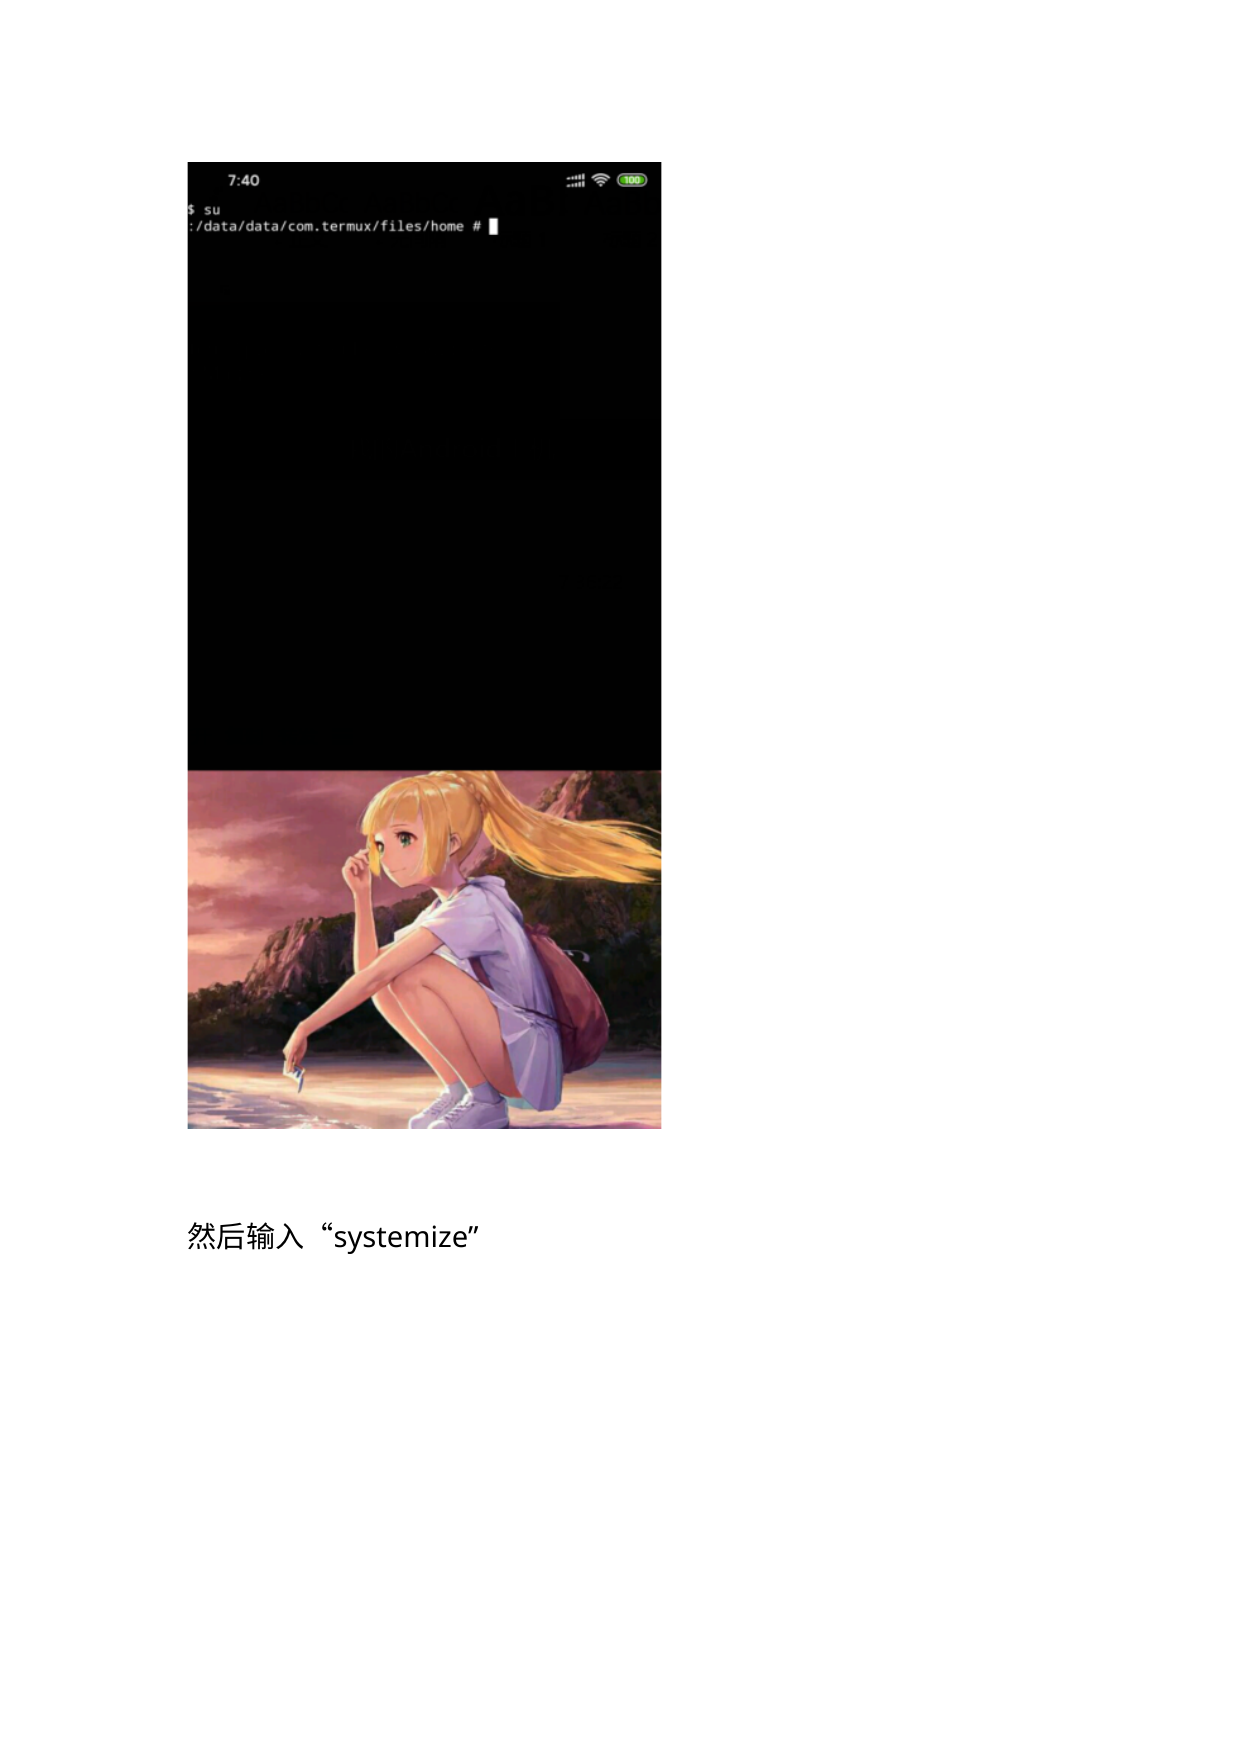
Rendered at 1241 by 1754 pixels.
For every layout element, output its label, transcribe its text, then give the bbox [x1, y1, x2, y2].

picture [187, 162, 662, 1129]
text 然后输入“systemize” [187, 1202, 1053, 1267]
